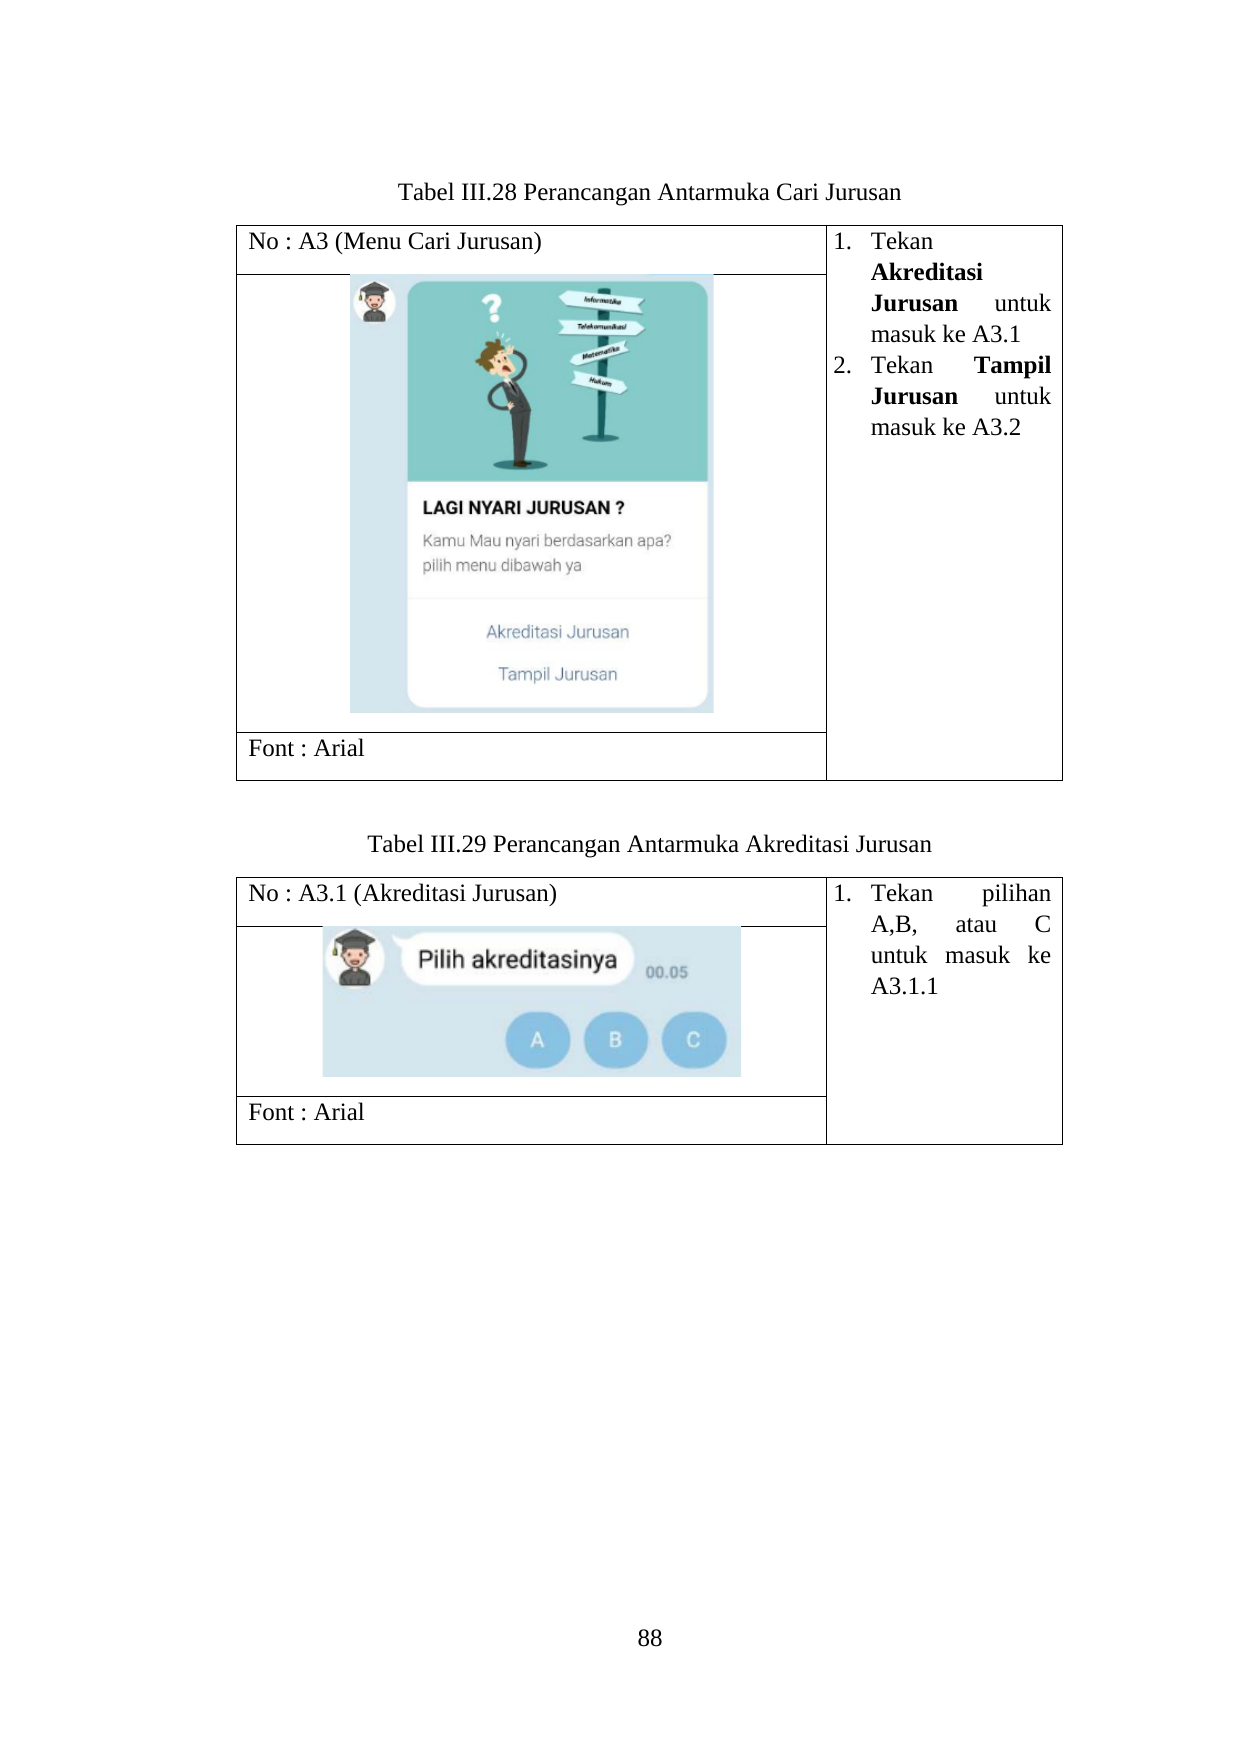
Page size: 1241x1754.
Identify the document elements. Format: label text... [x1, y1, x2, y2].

picture [322, 926, 742, 1077]
table_header Tekan pilihan A,B, atau C untuk masuk ke A3.1.1 [827, 878, 1062, 1144]
table_cell Font : Arial [237, 733, 826, 780]
picture [350, 274, 714, 713]
table_header No : A3 (Menu Cari Jurusan) [237, 226, 826, 274]
table_header No : A3.1 (Akreditasi Jurusan) [237, 878, 826, 926]
table_cell [237, 927, 826, 1096]
table_header Tekan Akreditasi Jurusan untuk masuk ke A3.1 Tekan Tampil Jurusan untuk masuk ke A3.2 [827, 226, 1062, 780]
table_cell Font : Arial [237, 1097, 826, 1144]
table_cell [237, 275, 826, 732]
text Tabel III.29 Perancangan Antarmuka Akreditasi Jurusan [236, 829, 1063, 858]
text Tabel III.28 Perancangan Antarmuka Cari Jurusan [236, 177, 1063, 206]
